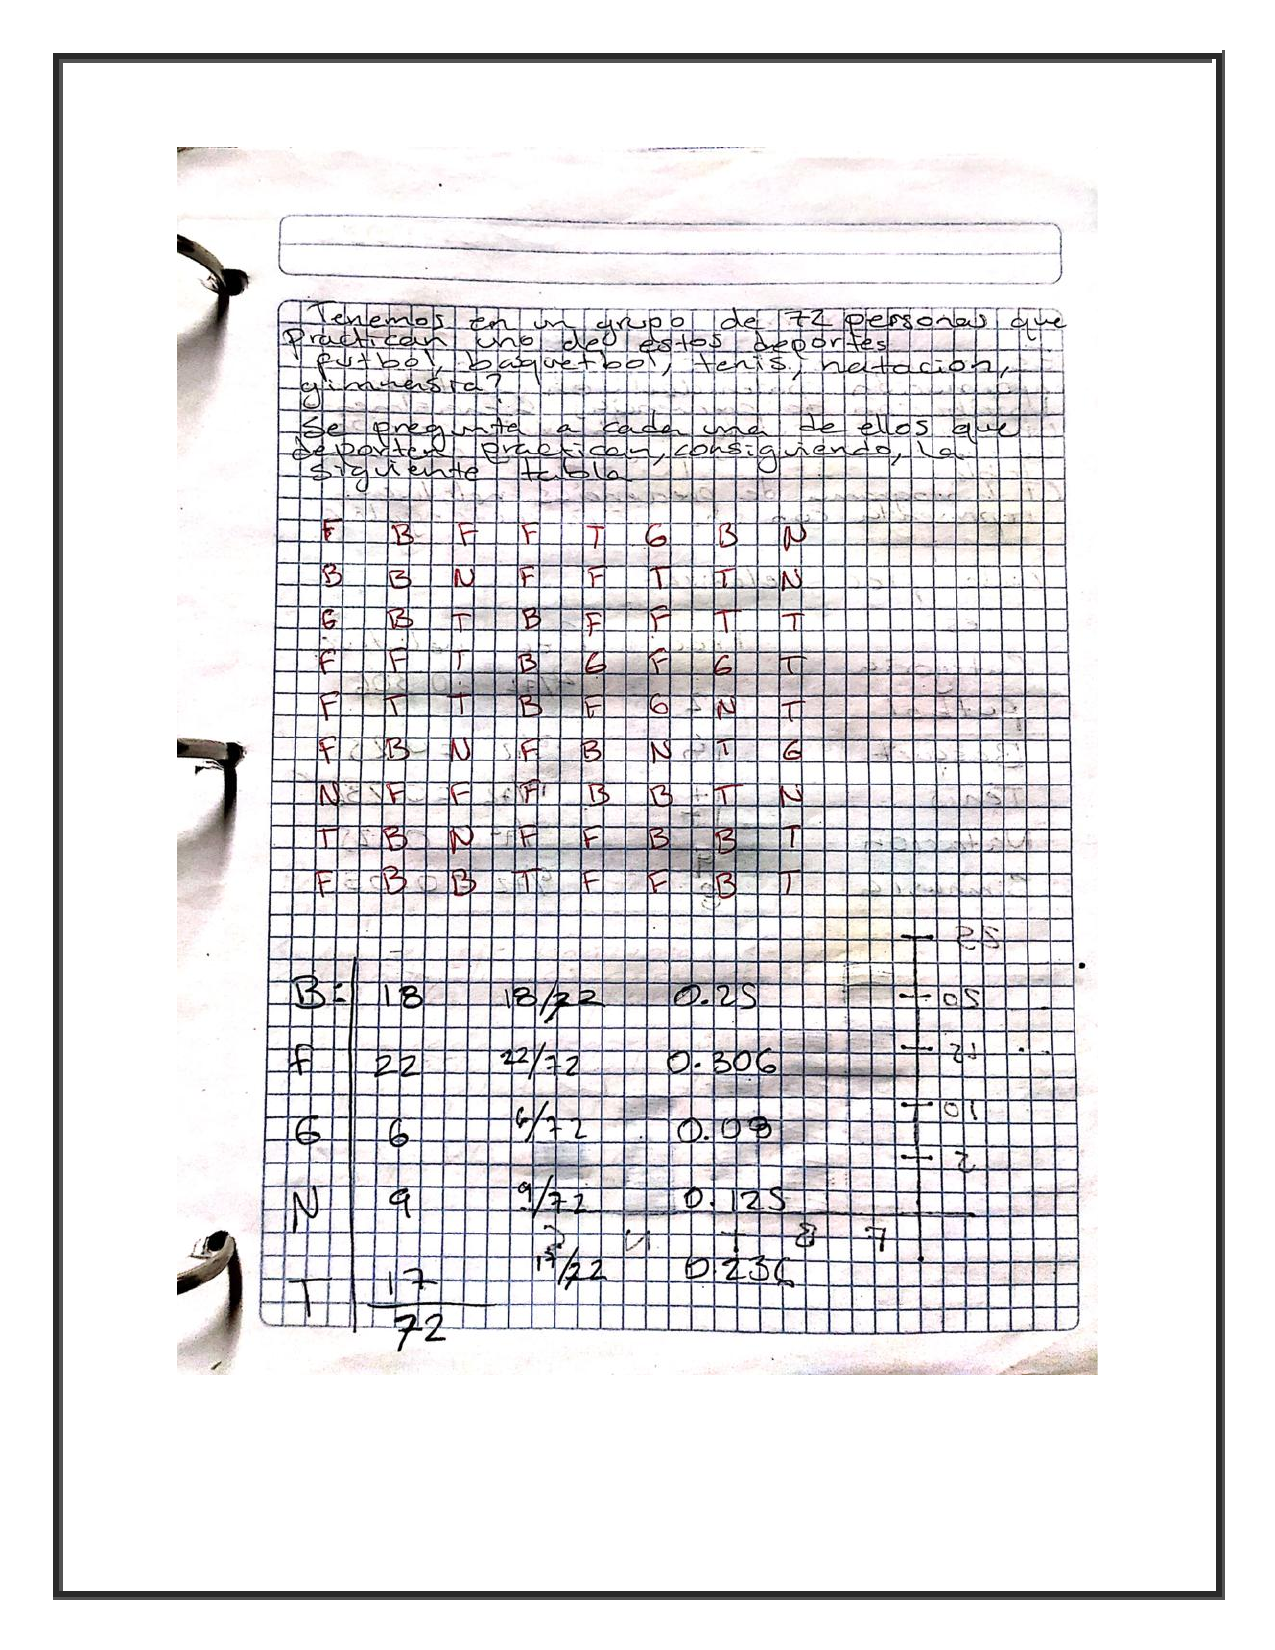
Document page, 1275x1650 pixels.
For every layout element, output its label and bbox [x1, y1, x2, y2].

picture [177, 147, 1098, 1375]
